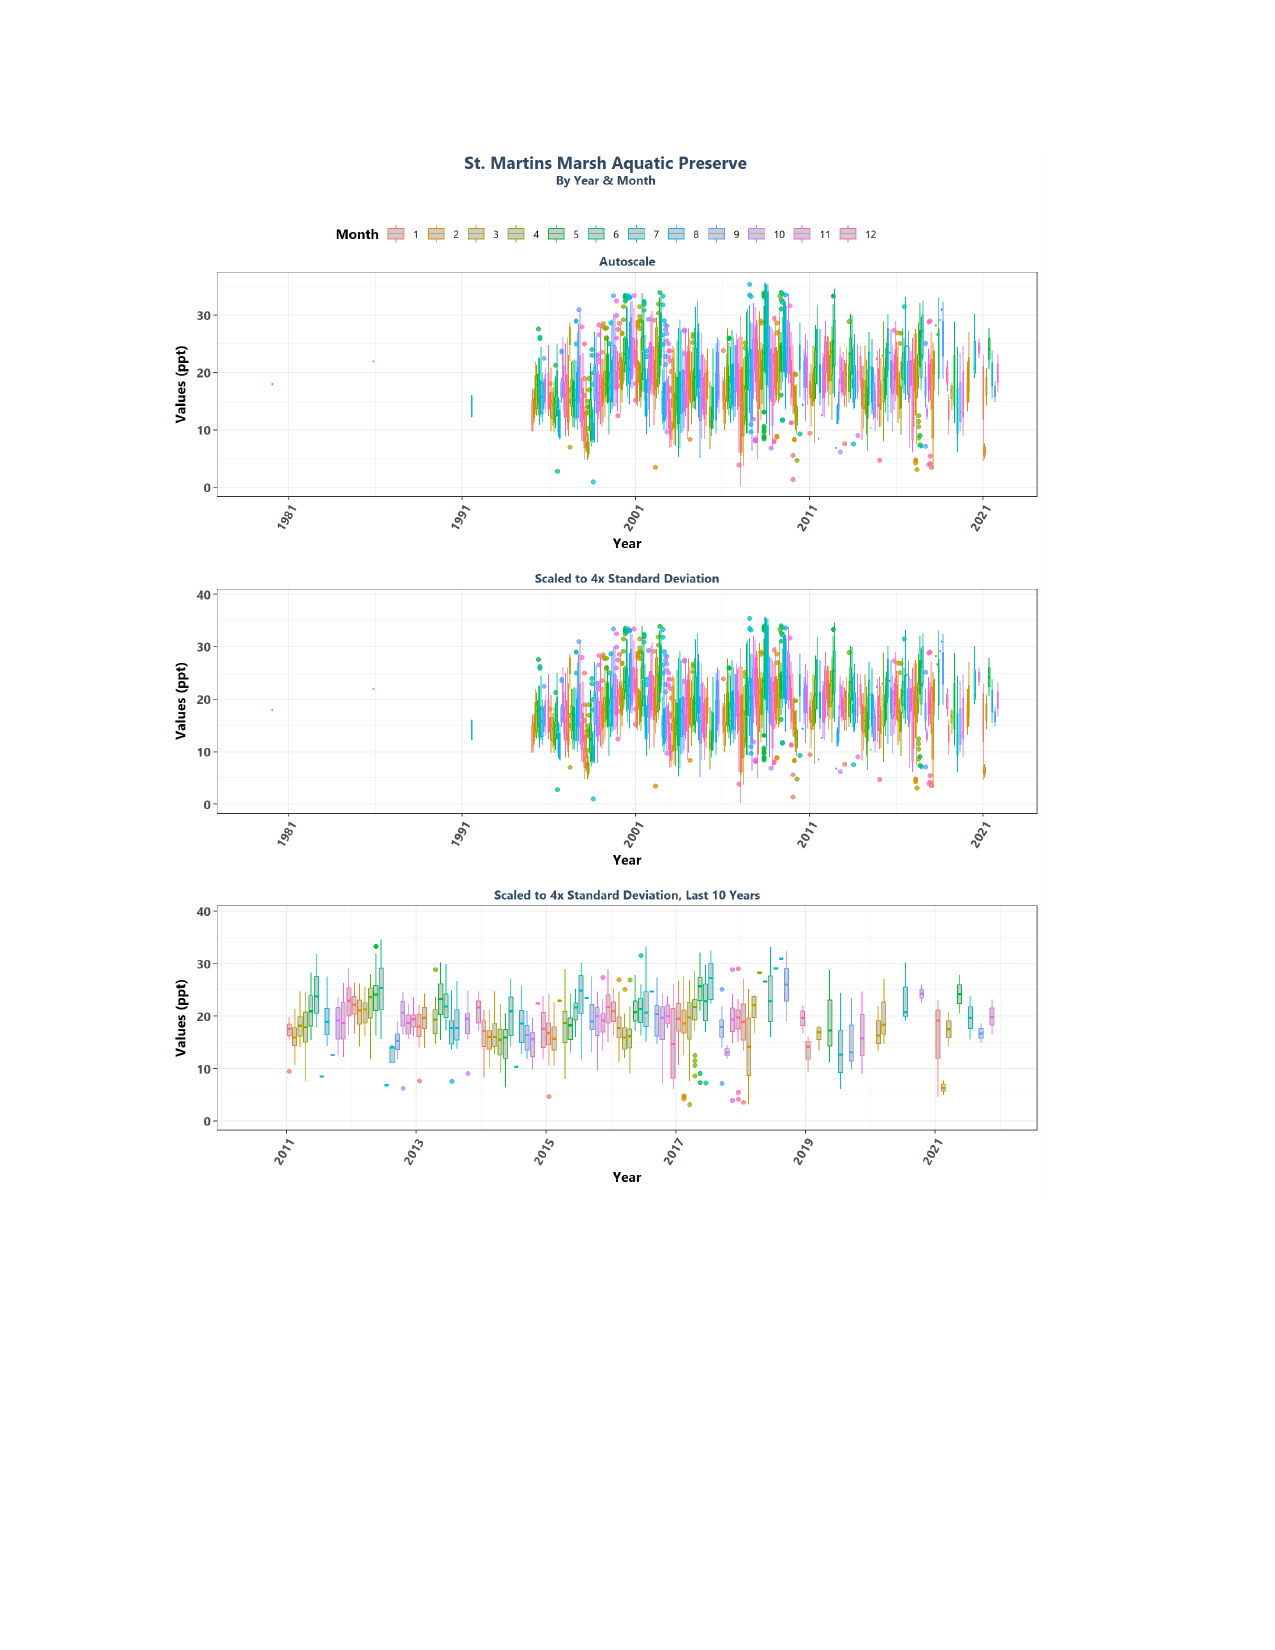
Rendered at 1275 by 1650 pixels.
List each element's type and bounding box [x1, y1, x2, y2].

picture [168, 150, 1044, 1200]
